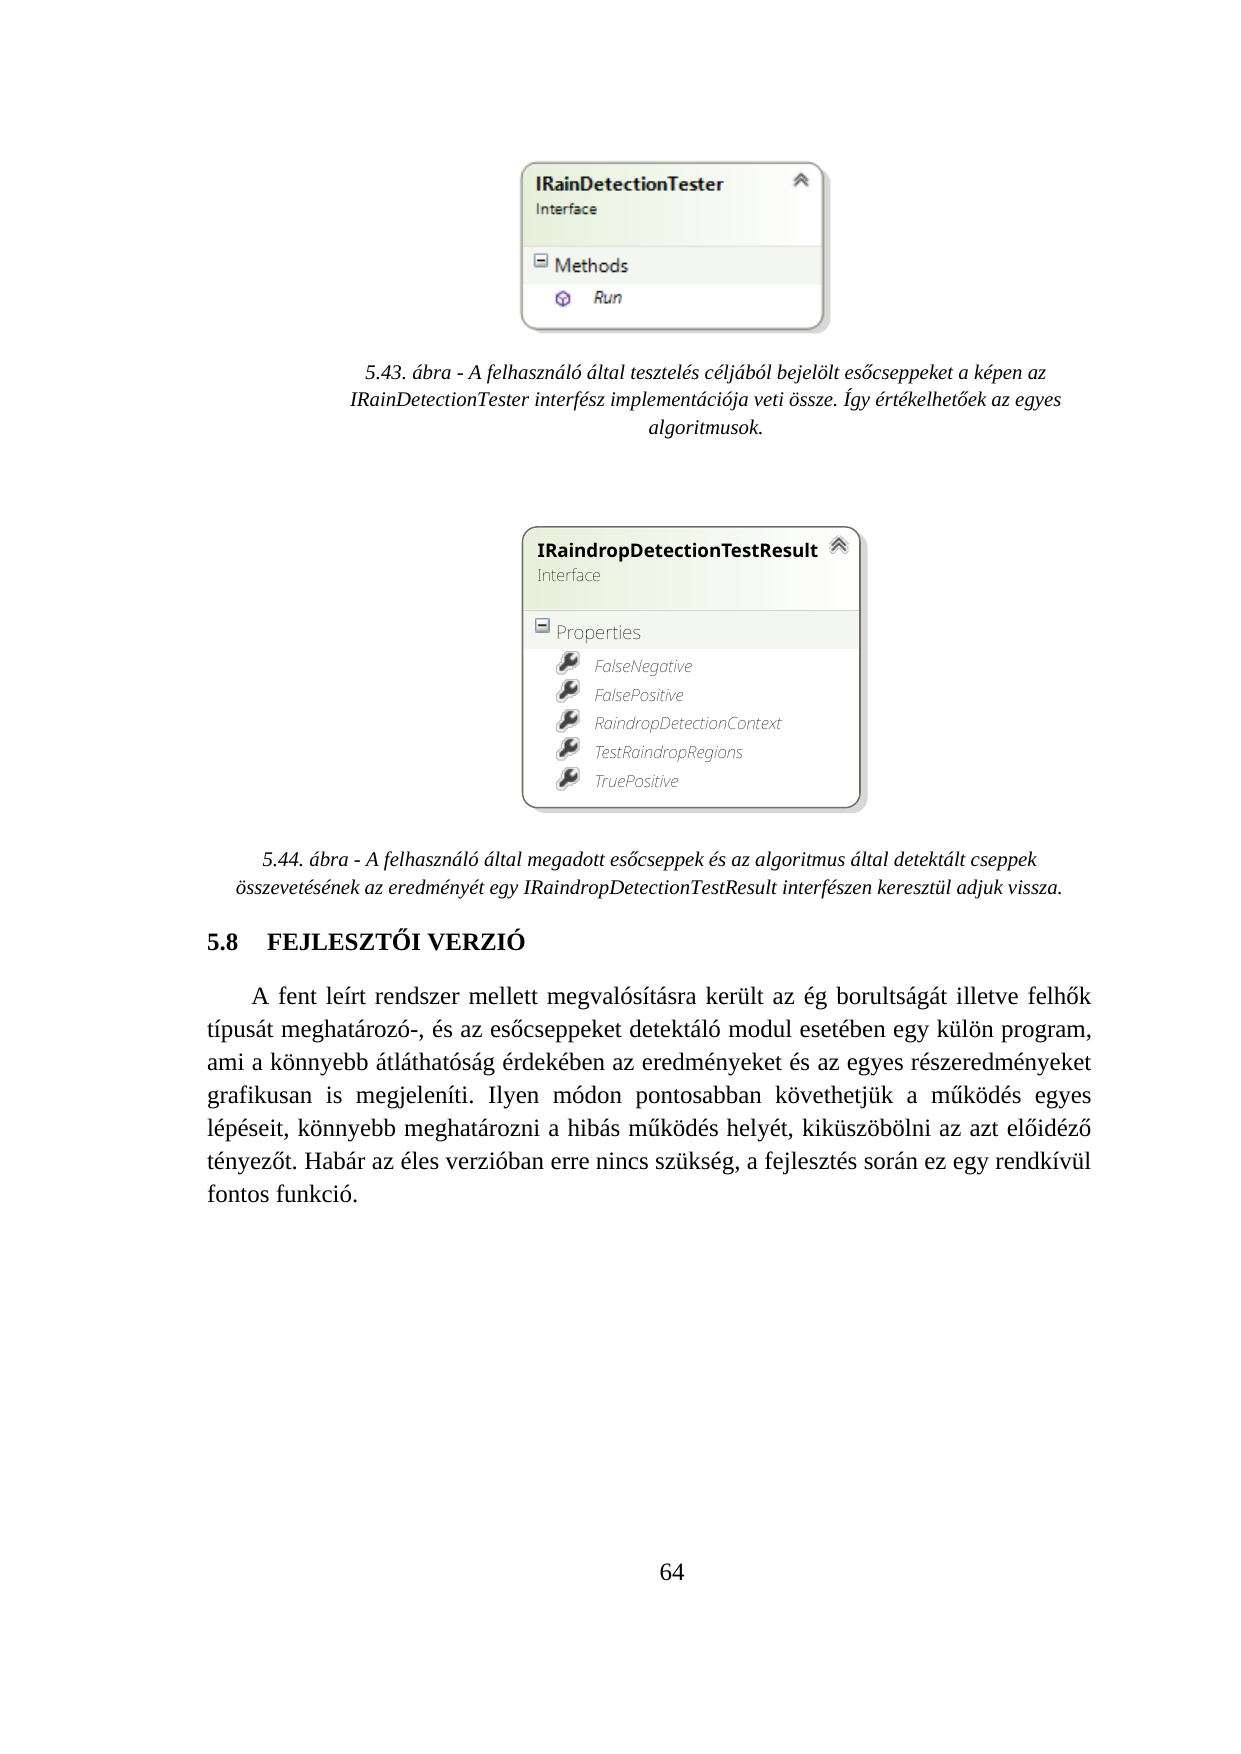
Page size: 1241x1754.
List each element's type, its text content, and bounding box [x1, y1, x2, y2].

text A fent leírt rendszer mellett megvalósításra került az ég borultságát illetve felhők típusát meghatározó-, és az esőcseppeket detektáló modul esetében egy külön program, ami a könnyebb átláthatóság érdekében az eredményeket és az egyes részeredményeket grafikusan is megjeleníti. Ilyen módon pontosabban követhetjük a működés egyes lépéseit, könnyebb meghatározni a hibás működés helyét, kiküszöbölni az azt előidéző tényezőt. Habár az éles verzióban erre nincs szükség, a fejlesztés során ez egy rendkívül fontos funkció. [207, 981, 1092, 1208]
subtitle Fejlesztői verzió [207, 927, 1092, 956]
text 5.. ábra - A felhasználó által tesztelés céljából bejelölt esőcseppeket a képen az IRainDetectionTester interfész implementációja veti össze. Így értékelhetőek az egyes algoritmusok. [319, 360, 1092, 439]
text 5.. ábra - A felhasználó által megadott esőcseppek és az algoritmus által detektált cseppek összevetésének az eredményét egy IRaindropDetectionTestResult interfészen keresztül adjuk vissza. [207, 847, 1092, 899]
picture [507, 147, 837, 343]
